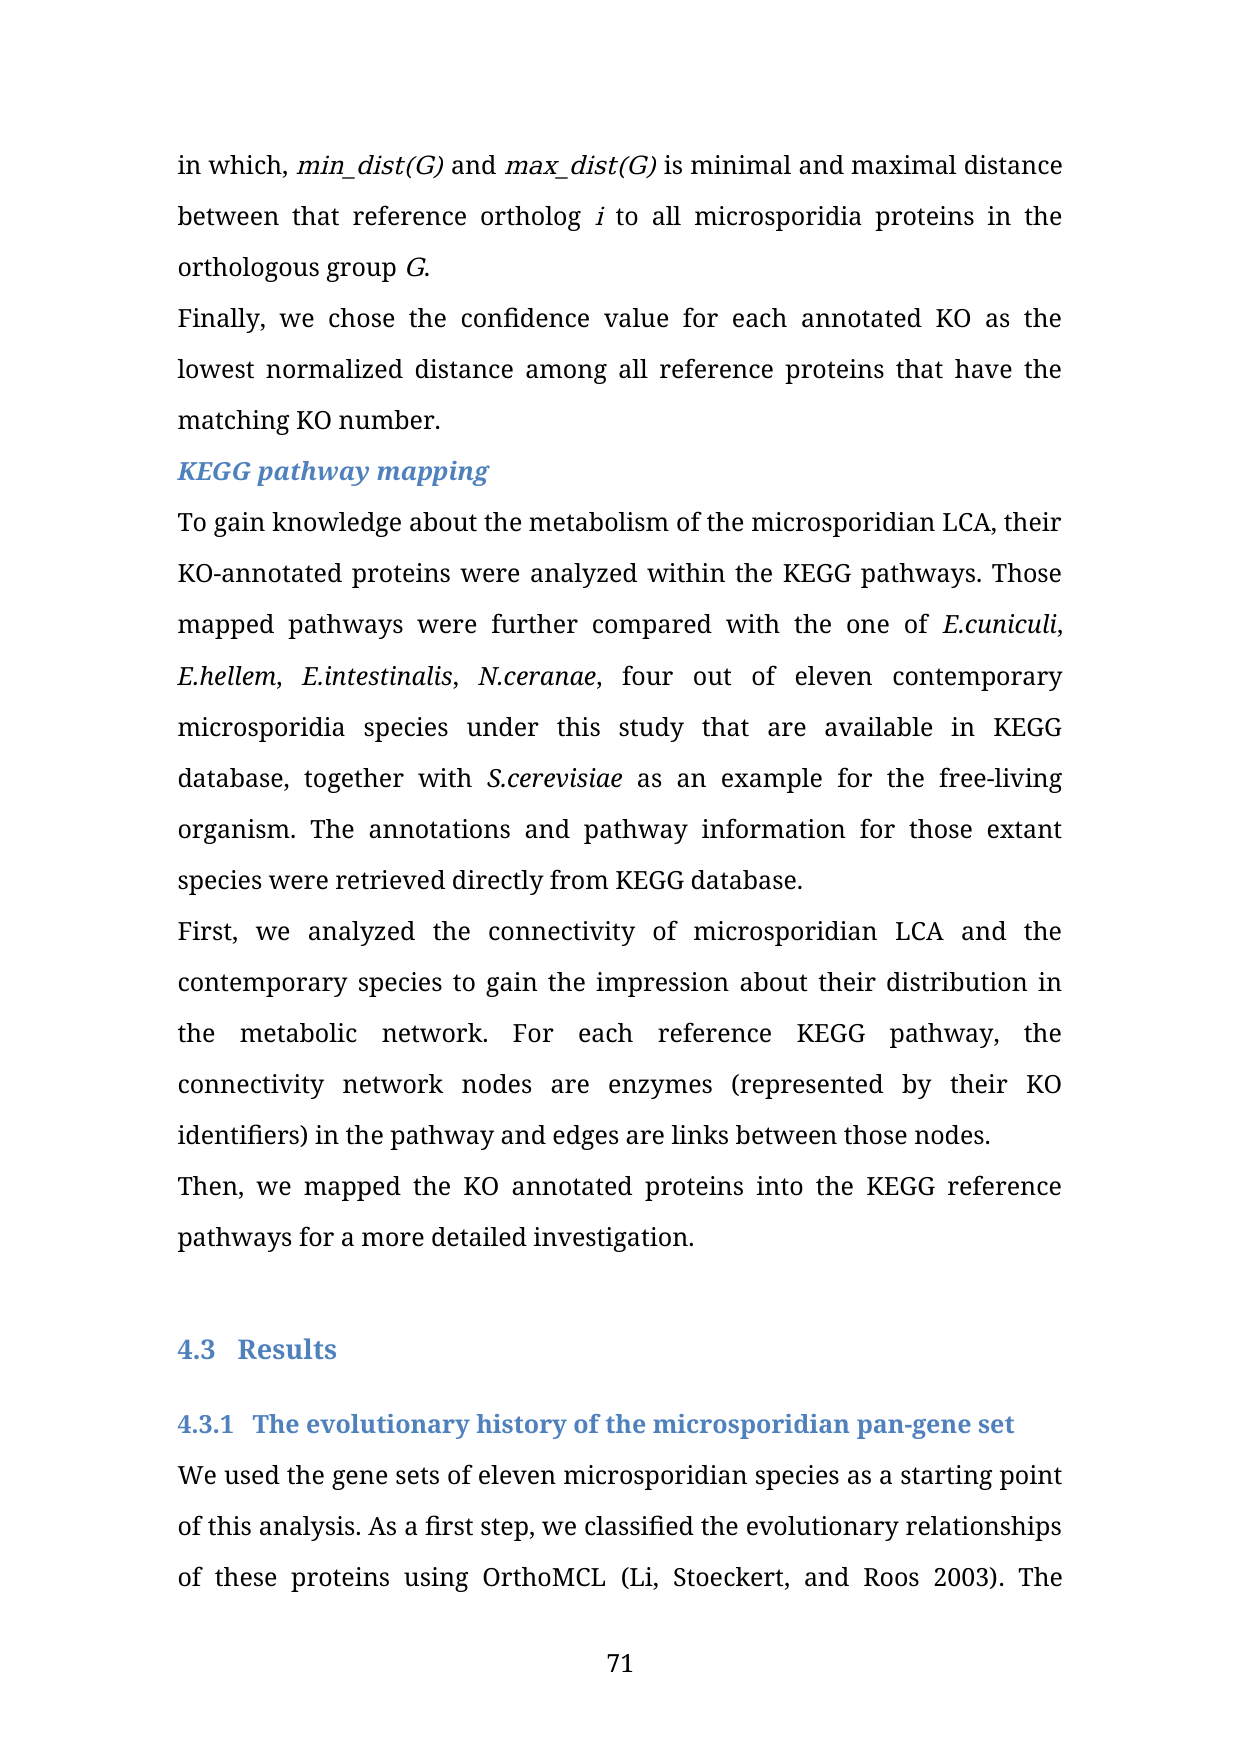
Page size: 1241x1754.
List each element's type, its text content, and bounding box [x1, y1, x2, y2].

text Finally, we chose the confidence value for each annotated KO as the lowest normalized distance among all reference proteins that have the matching KO number. [177, 301, 1063, 437]
text Then, we mapped the KO annotated proteins into the KEGG reference pathways for a more detailed investigation. [177, 1168, 1063, 1254]
text in which, min_dist(G) and max_dist(G) is minimal and maximal distance between that reference ortholog i to all microsporidia proteins in the orthologous group G. [177, 148, 1063, 284]
subtitle The evolutionary history of the microsporidian pan-gene set [177, 1407, 1063, 1441]
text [177, 1458, 1063, 1594]
text KEGG pathway mapping [177, 454, 1063, 488]
text To gain knowledge about the metabolism of the microsporidian LCA, their KO-annotated proteins were analyzed within the KEGG pathways. Those mapped pathways were further compared with the one of E.cuniculi, E.hellem, E.intestinalis, N.ceranae, four out of eleven contemporary microsporidia species under this study that are available in KEGG database, together with S.cerevisiae as an example for the free-living organism. The annotations and pathway information for those extant species were retrieved directly from KEGG database. [177, 505, 1063, 896]
subtitle Results [177, 1331, 1063, 1367]
text First, we analyzed the connectivity of microsporidian LCA and the contemporary species to gain the impression about their distribution in the metabolic network. For each reference KEGG pathway, the connectivity network nodes are enzymes (represented by their KO identifiers) in the pathway and edges are links between those nodes. [177, 913, 1063, 1152]
